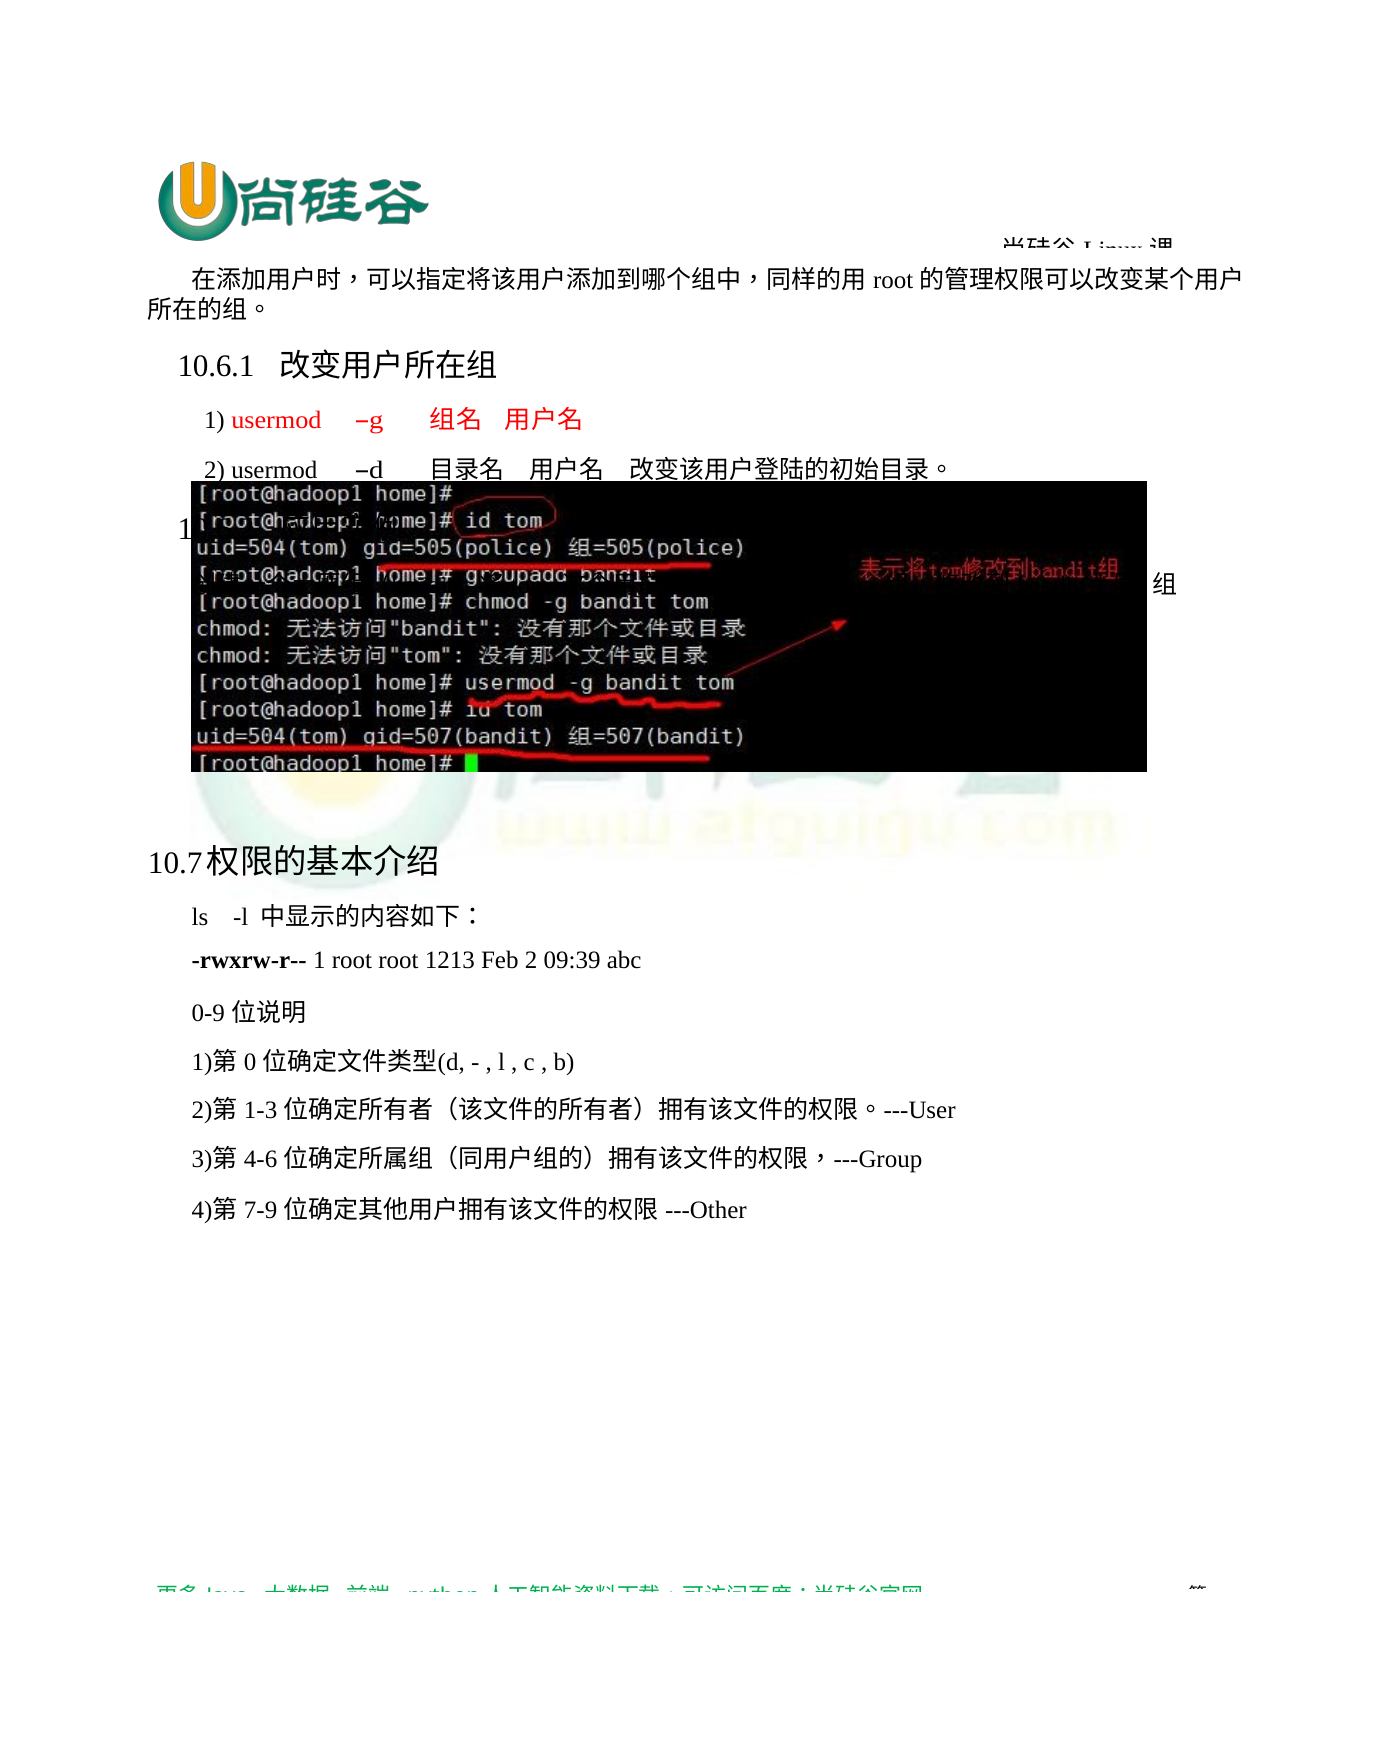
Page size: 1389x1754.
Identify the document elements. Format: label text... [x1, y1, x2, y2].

text 0-9 位说明 [191, 980, 1338, 1031]
picture [189, 603, 1152, 826]
picture [191, 481, 204, 488]
text -rwxrw-r-- 1 root root 1213 Feb 2 09:39 abc [191, 945, 1338, 974]
text 3)第 4-6 位确定所属组（同用户组的）拥有该文件的权限，---Group [191, 1129, 1338, 1177]
text 4)第 7-9 位确定其他用户拥有该文件的权限 ---Other [191, 1177, 1338, 1228]
text 创建一个土匪组（bandit）将 tom 这个用户从原来所在的 police 组，修改到 bandit(土匪) 组 [191, 552, 1338, 604]
text 1)第 0 位确定文件类型(d, - , l , c , b) [191, 1031, 1338, 1080]
text 在添加用户时，可以指定将该用户添加到哪个组中，同样的用 root 的管理权限可以改变某个用户所在的组。 [148, 264, 1247, 326]
list usermod –d 目录名 用户名 改变该用户登陆的初始目录。 [204, 439, 1338, 488]
subtitle 改变用户所在组 [177, 326, 1338, 389]
picture [147, 153, 436, 249]
text ls -l 中显示的内容如下： [191, 885, 1338, 936]
subtitle 应用实例 [177, 488, 1338, 552]
text 2)第 1-3 位确定所有者（该文件的所有者）拥有该文件的权限。---User [191, 1080, 1338, 1129]
list usermod –g 组名 用户名 [204, 389, 1338, 439]
subtitle 权限的基本介绍 [148, 826, 1338, 885]
